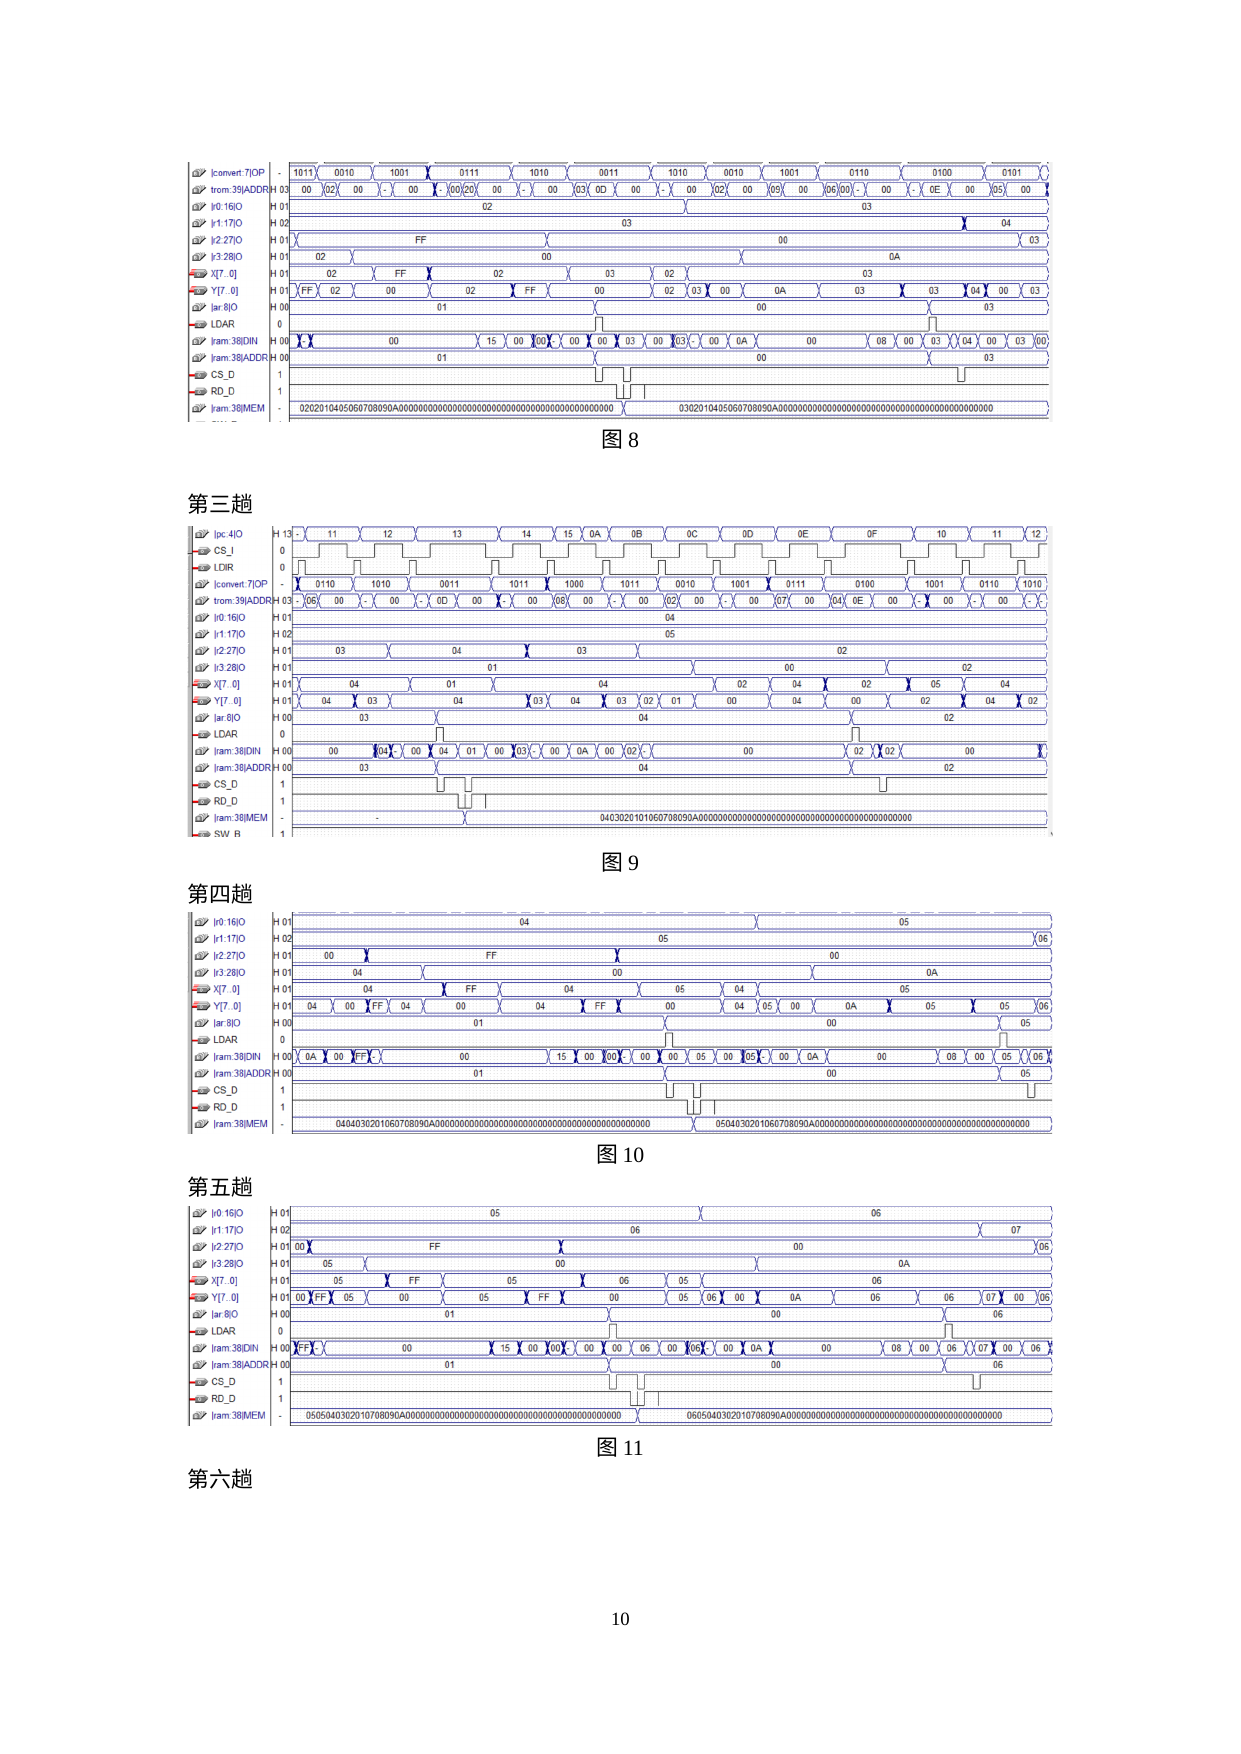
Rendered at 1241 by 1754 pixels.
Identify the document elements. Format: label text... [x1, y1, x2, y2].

picture [187, 1206, 1053, 1426]
picture [187, 162, 1053, 422]
text 第六趟 [187, 1462, 1053, 1494]
text 第五趟 [187, 1169, 1053, 1202]
text 第四趟 [187, 877, 1053, 909]
picture [187, 526, 1053, 837]
text 图8 [187, 422, 1053, 454]
text 图9 [187, 844, 1053, 877]
text 第三趟 [187, 487, 1053, 519]
picture [187, 912, 1053, 1134]
text 图10 [187, 1137, 1053, 1169]
text 图11 [187, 1429, 1053, 1462]
